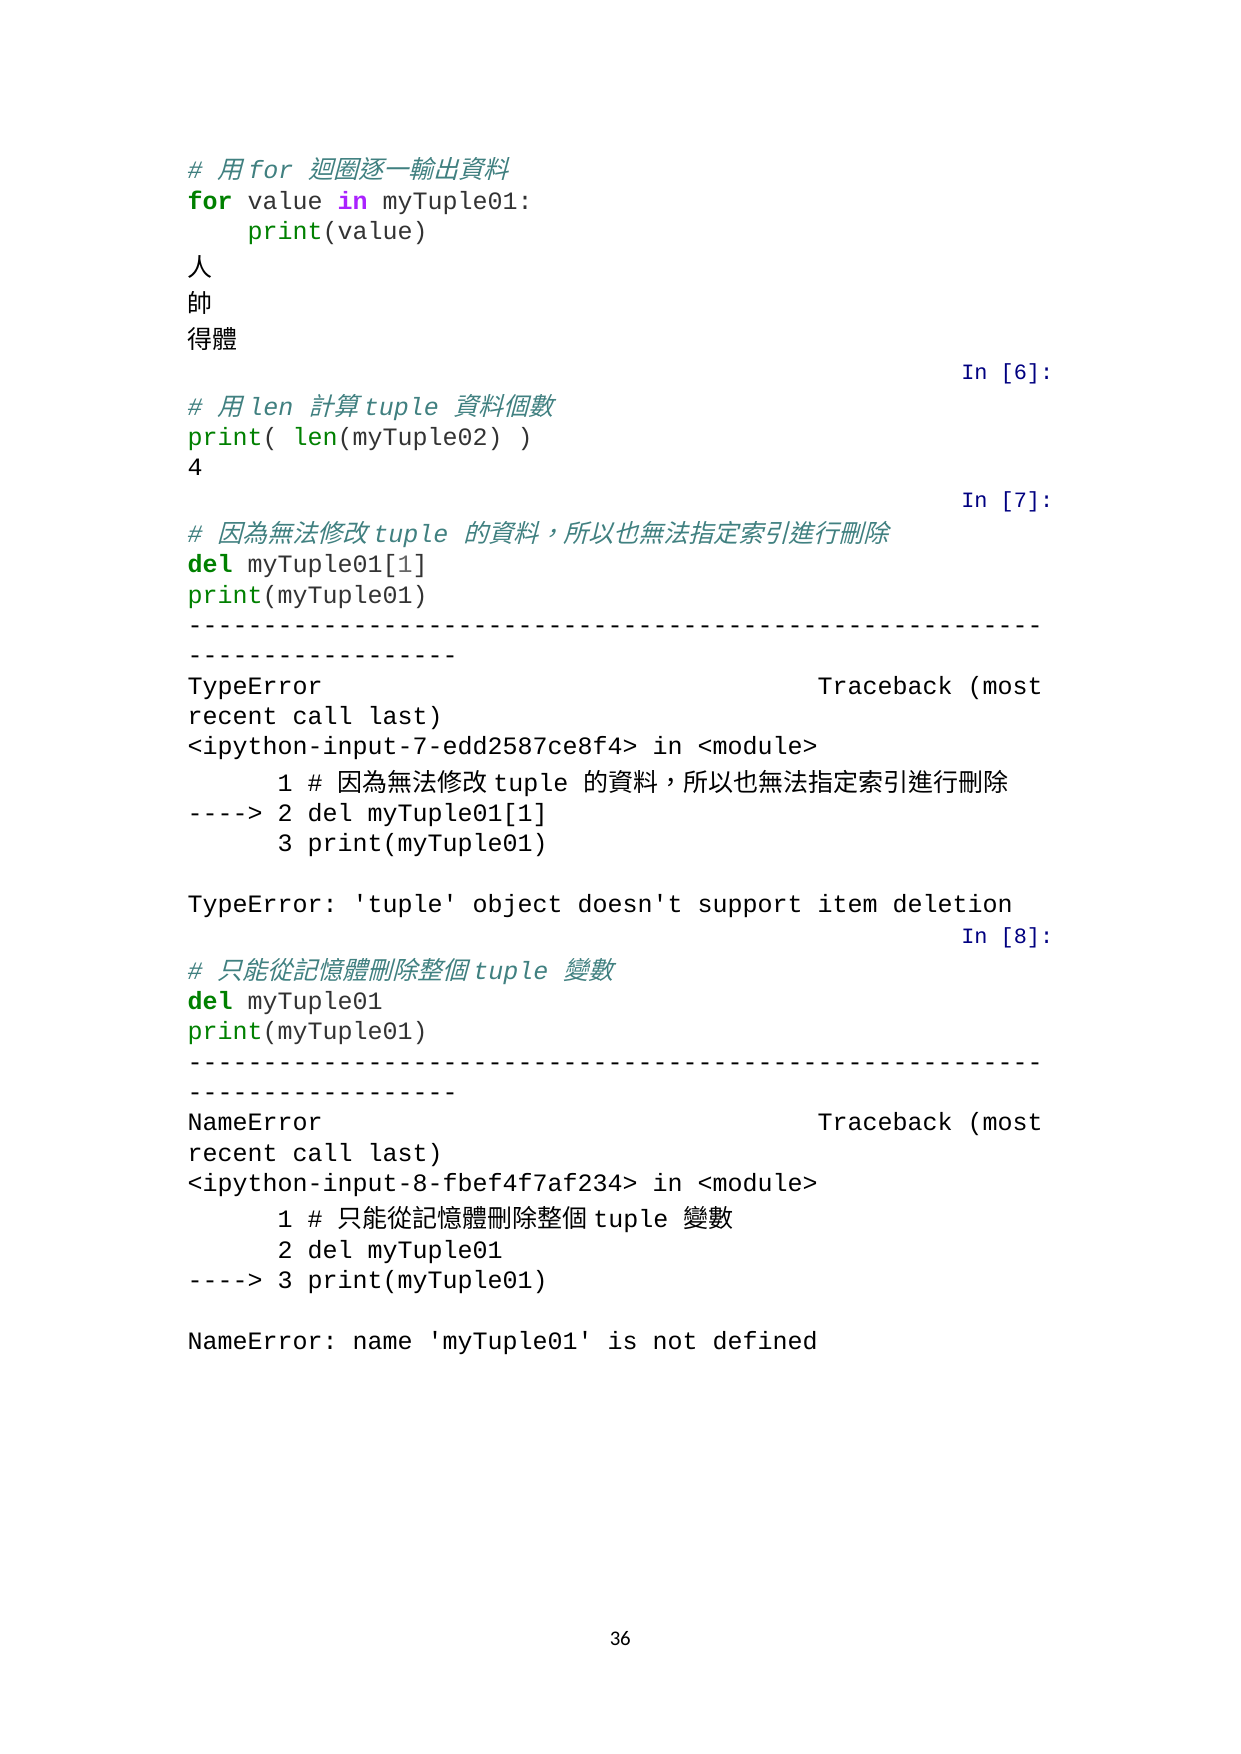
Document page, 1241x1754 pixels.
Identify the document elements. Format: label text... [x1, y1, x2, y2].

text NameError: name 'myTuple01' is not defined [187, 1326, 1053, 1357]
text --------------------------------------------------------------------------- [187, 1047, 1053, 1108]
text print( len(myTuple02) ) [187, 423, 1053, 453]
text --------------------------------------------------------------------------- [187, 611, 1053, 671]
text # 因為無法修改 tuple 的資料，所以也無法指定索引進行刪除 [187, 513, 1053, 550]
text 2 del myTuple01 [187, 1235, 1053, 1266]
text for value in myTuple01: [187, 186, 1053, 217]
text 4 [187, 453, 1053, 483]
text # 用 for 迴圈逐一輸出資料 [187, 150, 1053, 186]
text print(value) [187, 217, 1053, 247]
text NameError Traceback (most recent call last) [187, 1108, 1053, 1168]
text In [8]: [187, 920, 1053, 950]
text del myTuple01 [187, 987, 1053, 1017]
text 人 [187, 247, 1053, 283]
text del myTuple01[1] [187, 550, 1053, 580]
text ----> 3 print(myTuple01) [187, 1266, 1053, 1296]
text # 只能從記憶體刪除整個 tuple 變數 [187, 950, 1053, 987]
text In [7]: [187, 483, 1053, 513]
text 得體 [187, 319, 1053, 356]
text print(myTuple01) [187, 1017, 1053, 1047]
text ----> 2 del myTuple01[1] [187, 799, 1053, 829]
text <ipython-input-7-edd2587ce8f4> in <module> [187, 732, 1053, 762]
text TypeError Traceback (most recent call last) [187, 671, 1053, 732]
text <ipython-input-8-fbef4f7af234> in <module> [187, 1168, 1053, 1199]
text 帥 [187, 283, 1053, 319]
text In [6]: [187, 356, 1053, 386]
text 1 # 因為無法修改 tuple 的資料，所以也無法指定索引進行刪除 [187, 762, 1053, 799]
text 3 print(myTuple01) [187, 829, 1053, 859]
text 1 # 只能從記憶體刪除整個 tuple 變數 [187, 1199, 1053, 1235]
text print(myTuple01) [187, 580, 1053, 611]
text TypeError: 'tuple' object doesn't support item deletion [187, 889, 1053, 920]
text # 用 len 計算 tuple 資料個數 [187, 386, 1053, 423]
